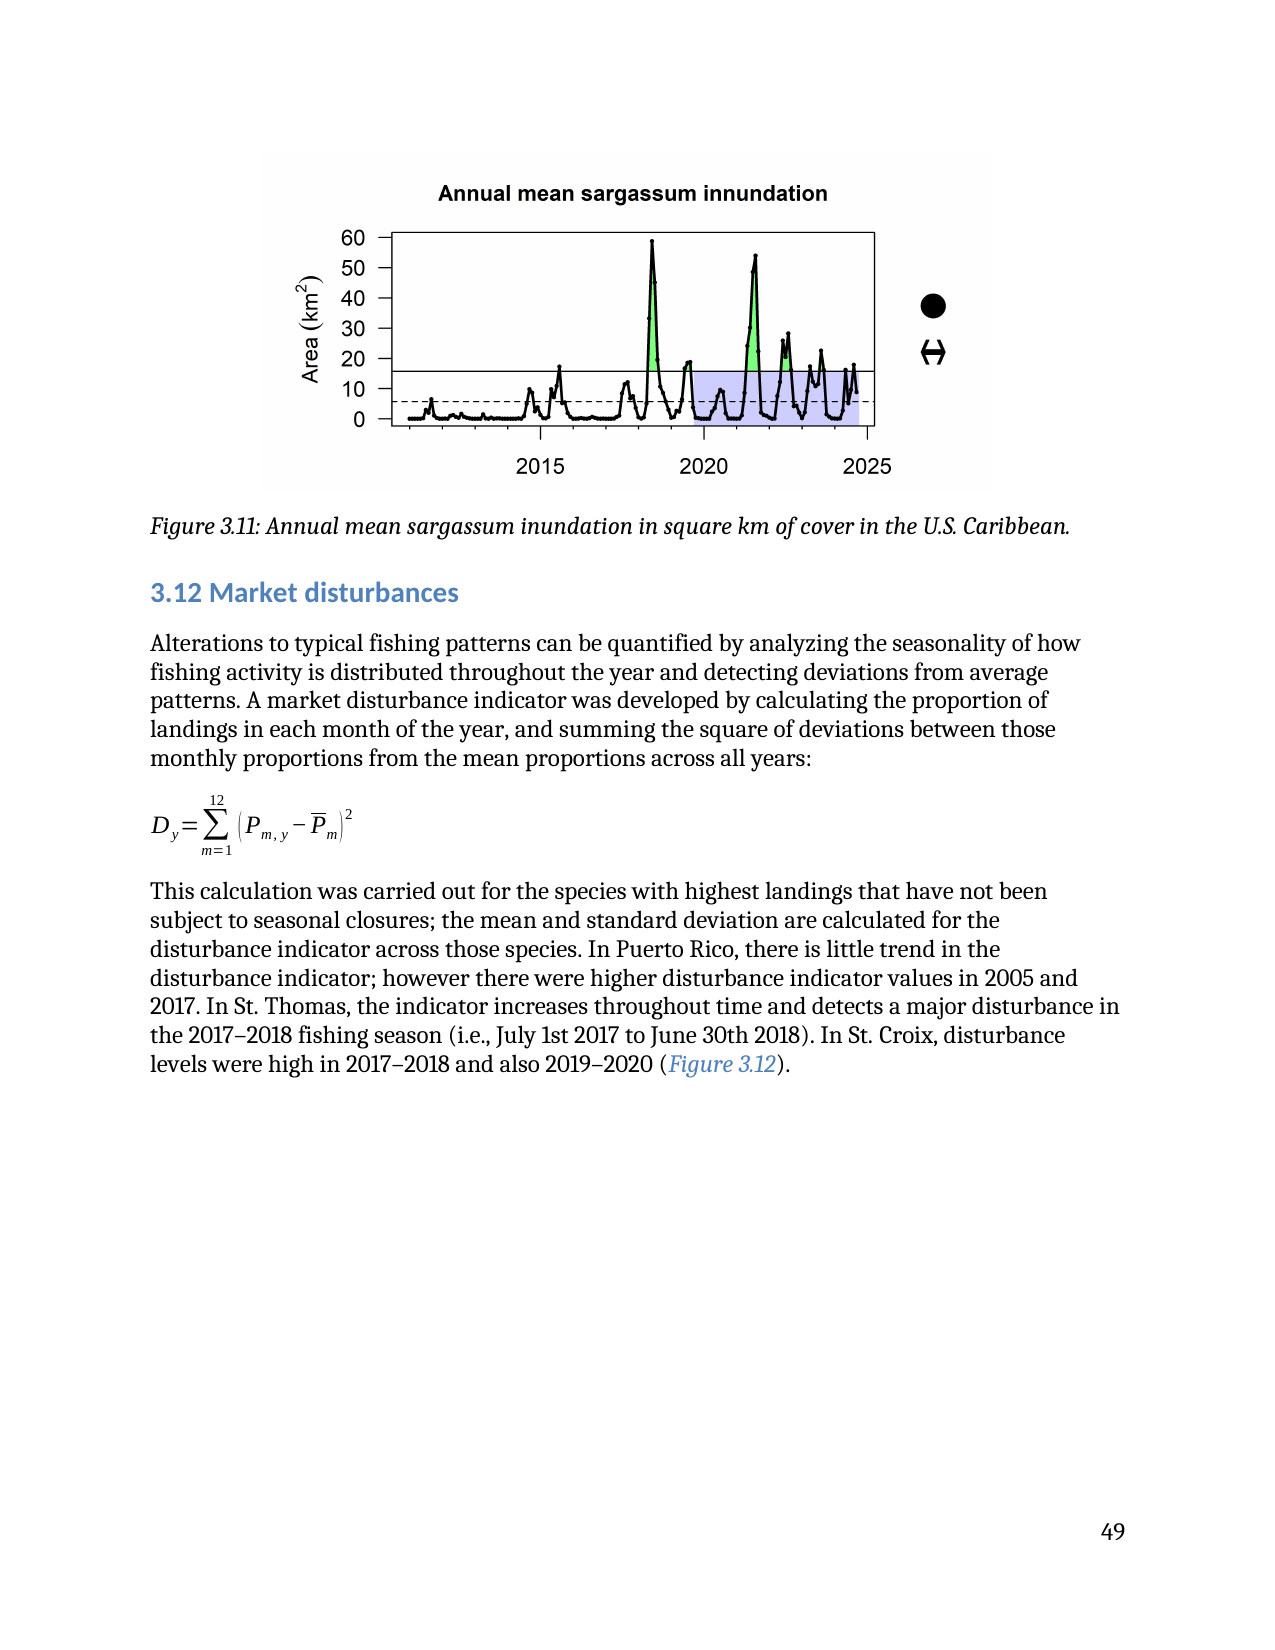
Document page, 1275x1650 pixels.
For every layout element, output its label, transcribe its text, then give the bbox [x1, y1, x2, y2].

text Alterations to typical fishing patterns can be quantified by analyzing the seasonality of how fishing activity is distributed throughout the year and detecting deviations from average patterns. A market disturbance indicator was developed by calculating the proportion of landings in each month of the year, and summing the square of deviations between those monthly proportions from the mean proportions across all years: [150, 629, 1125, 772]
table_header Figure 3.11: Annual mean sargassum inundation in square km of cover in the U.S. Caribbean. [139, 150, 1114, 553]
picture [260, 153, 992, 492]
subtitle 3.12 Market disturbances [150, 574, 1125, 610]
text This calculation was carried out for the species with highest landings that have not been subject to seasonal closures; the mean and standard deviation are calculated for the disturbance indicator across those species. In Puerto Rico, there is little trend in the disturbance indicator; however there were higher disturbance indicator values in 2005 and 2017. In St. Thomas, the indicator increases throughout time and detects a major disturbance in the 2017–2018 fishing season (i.e., July 1st 2017 to June 30th 2018). In St. Croix, disturbance levels were high in 2017–2018 and also 2019–2020 (Figure 3.12). [150, 877, 1125, 1078]
